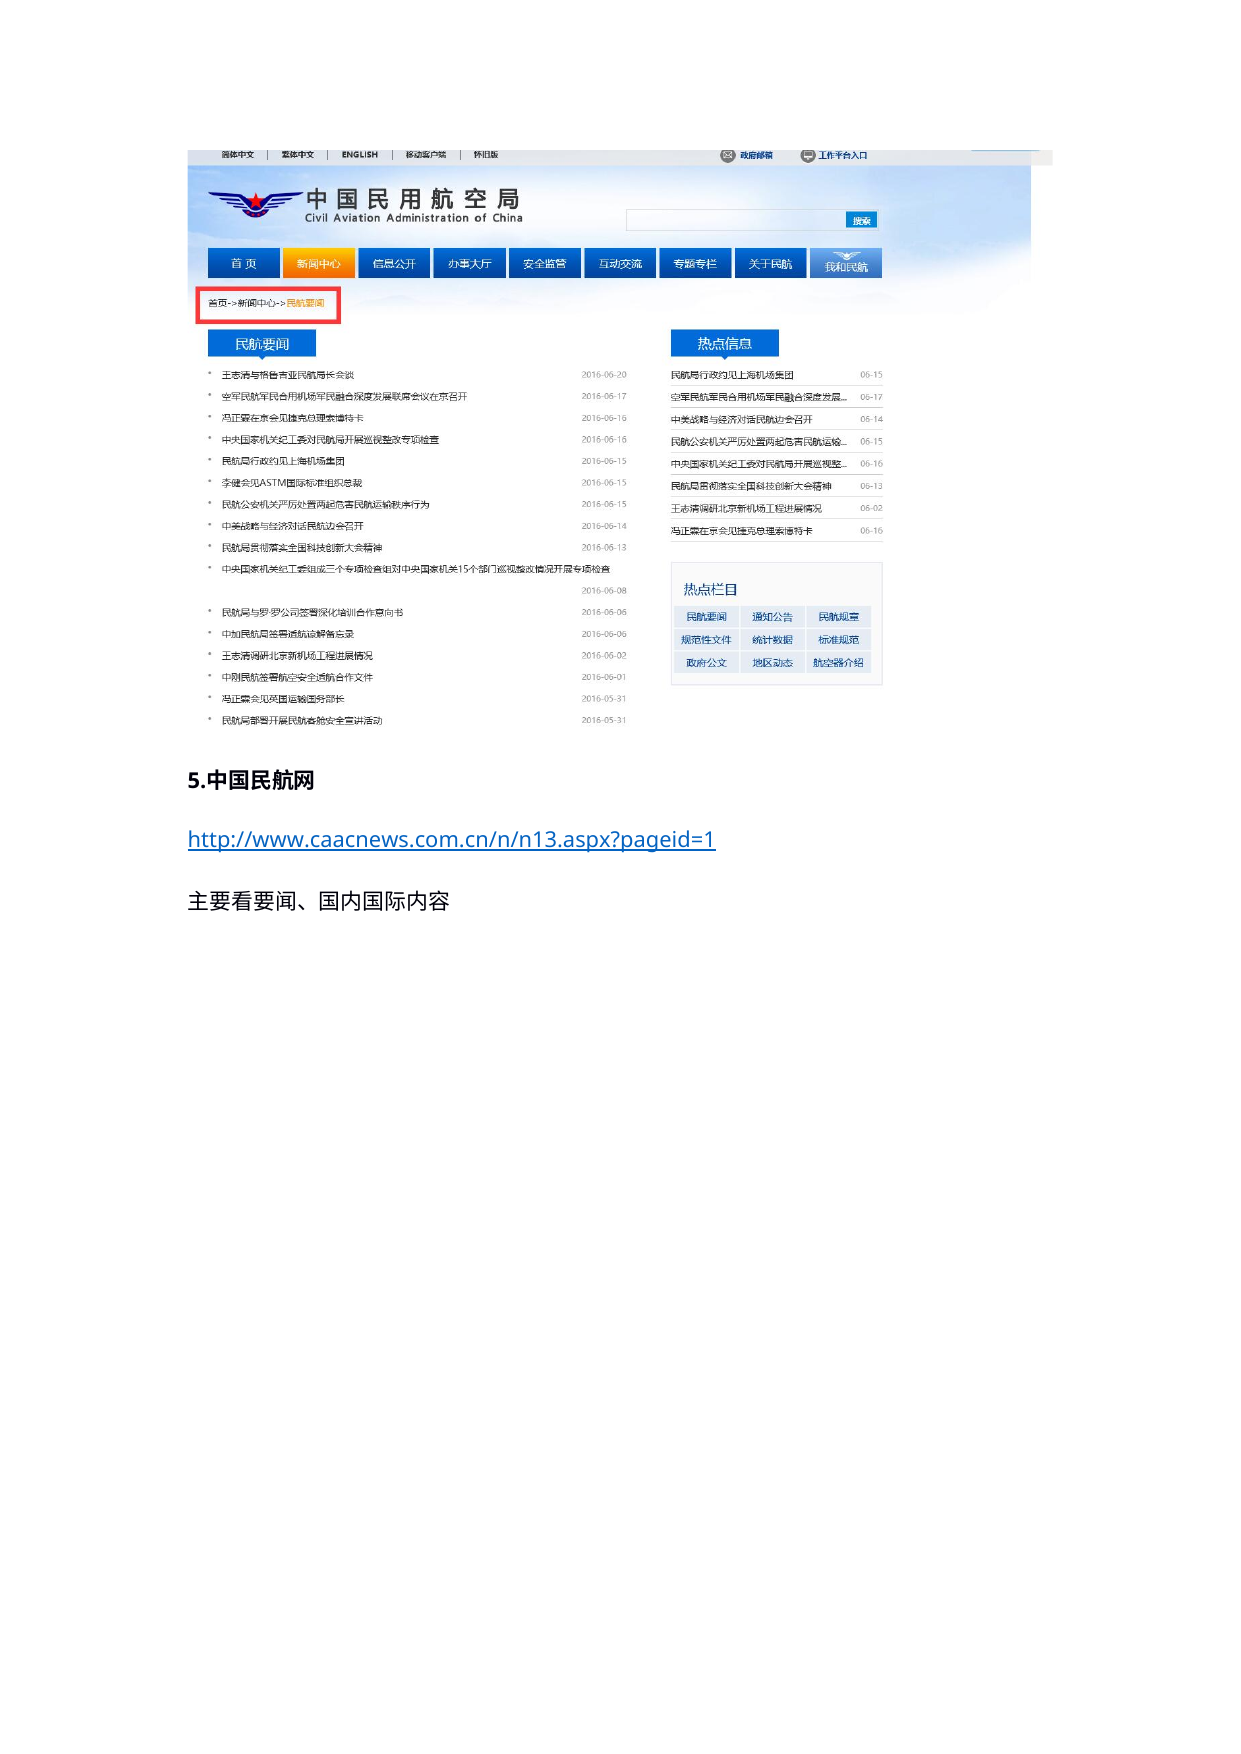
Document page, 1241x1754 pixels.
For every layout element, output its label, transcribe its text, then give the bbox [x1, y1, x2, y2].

text 主要看要闻、国内国际内容 [187, 884, 1053, 916]
text 5.中国民航网 [187, 763, 1053, 794]
text http://www.caacnews.com.cn/n/n13.aspx?pageid=1 [187, 824, 1053, 854]
picture [187, 150, 1053, 733]
